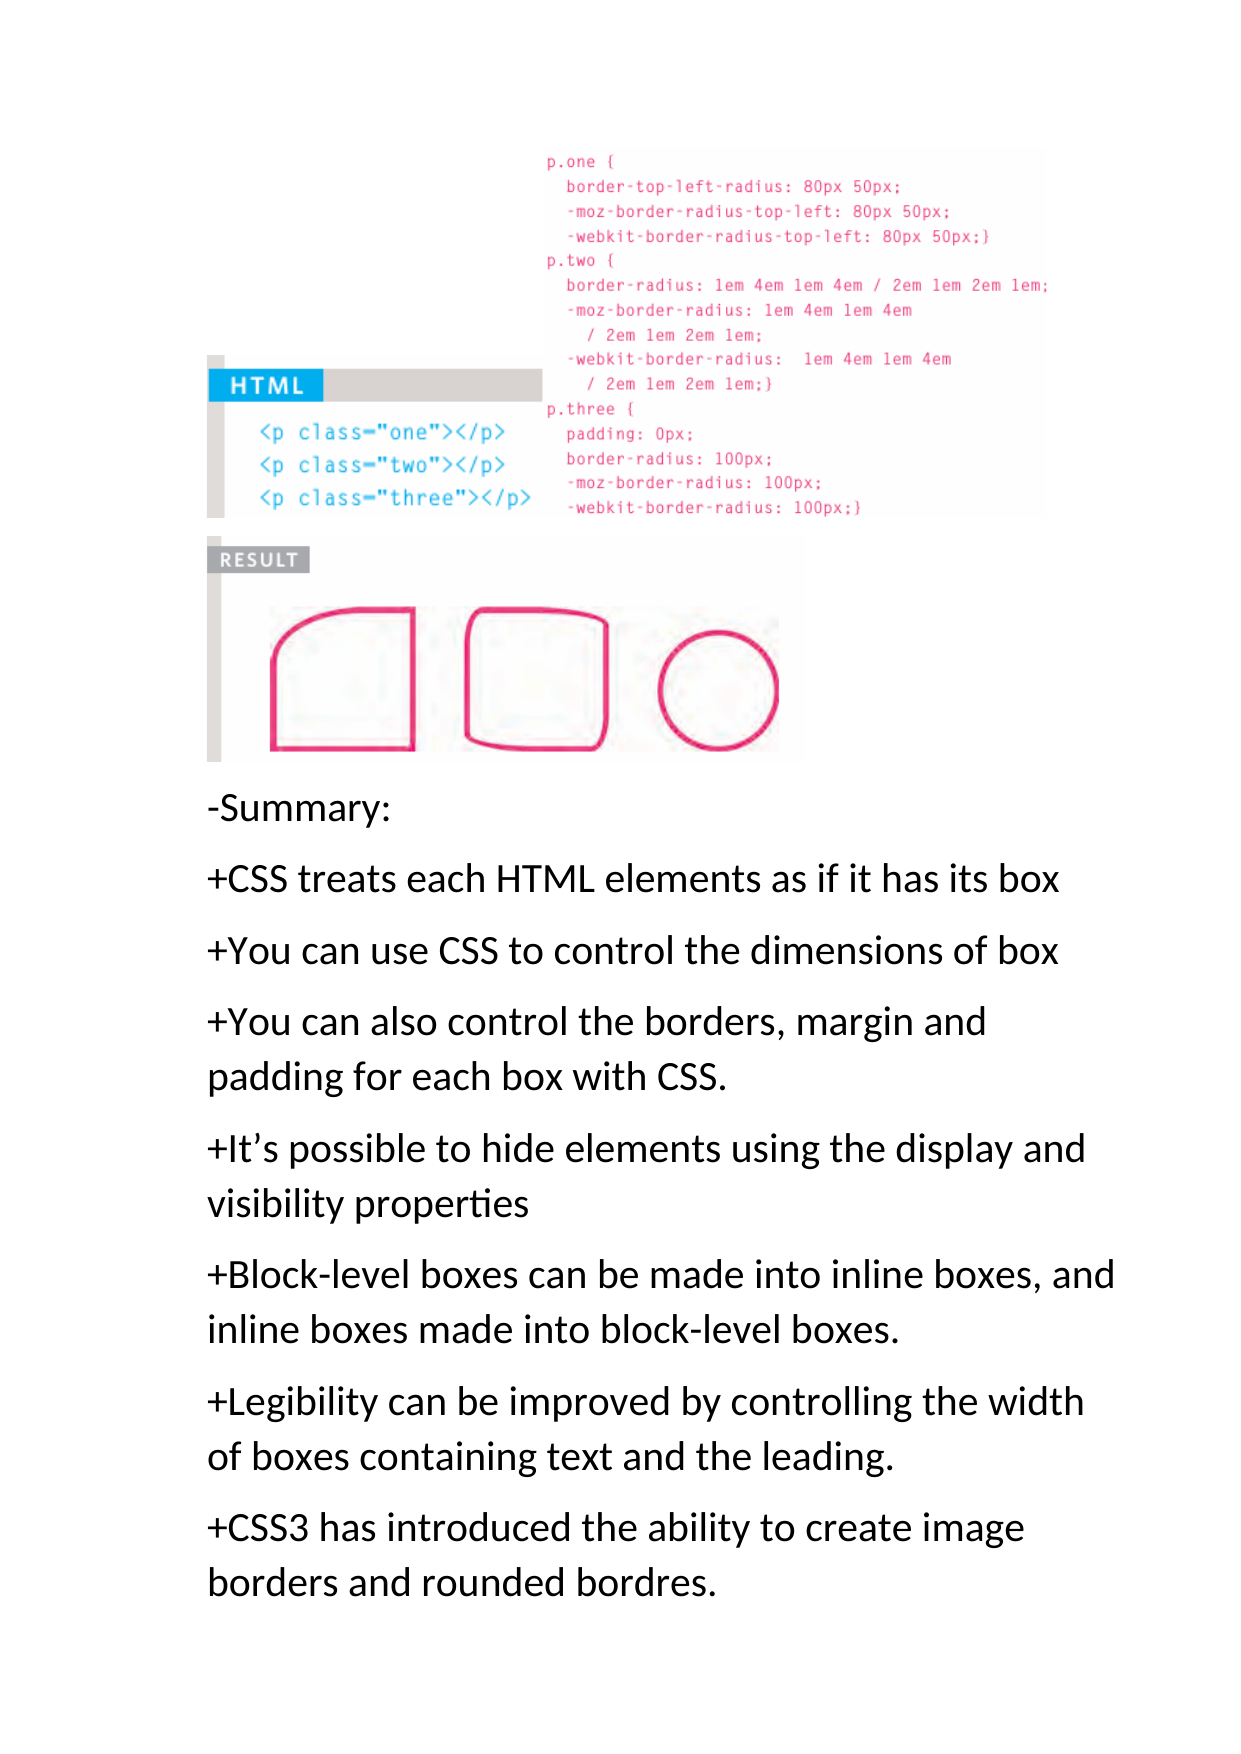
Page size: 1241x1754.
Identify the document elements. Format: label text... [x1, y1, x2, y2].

text -Summary: [207, 781, 1122, 831]
text +CSS treats each HTML elements as if it has its box [207, 852, 1122, 903]
picture [206, 147, 1047, 518]
text +You can also control the borders, margin and padding for each box with CSS. [207, 995, 1122, 1101]
text +Block-level boxes can be made into inline boxes, and inline boxes made into block-level boxes. [207, 1248, 1122, 1354]
picture [206, 536, 806, 762]
text +It’s possible to hide elements using the display and visibility properties [207, 1122, 1122, 1227]
text +Legibility can be improved by controlling the width of boxes containing text and the leading. [207, 1374, 1122, 1480]
text +You can use CSS to control the dimensions of box [207, 924, 1122, 974]
text +CSS3 has introduced the ability to create image borders and rounded bordres. [207, 1501, 1122, 1607]
